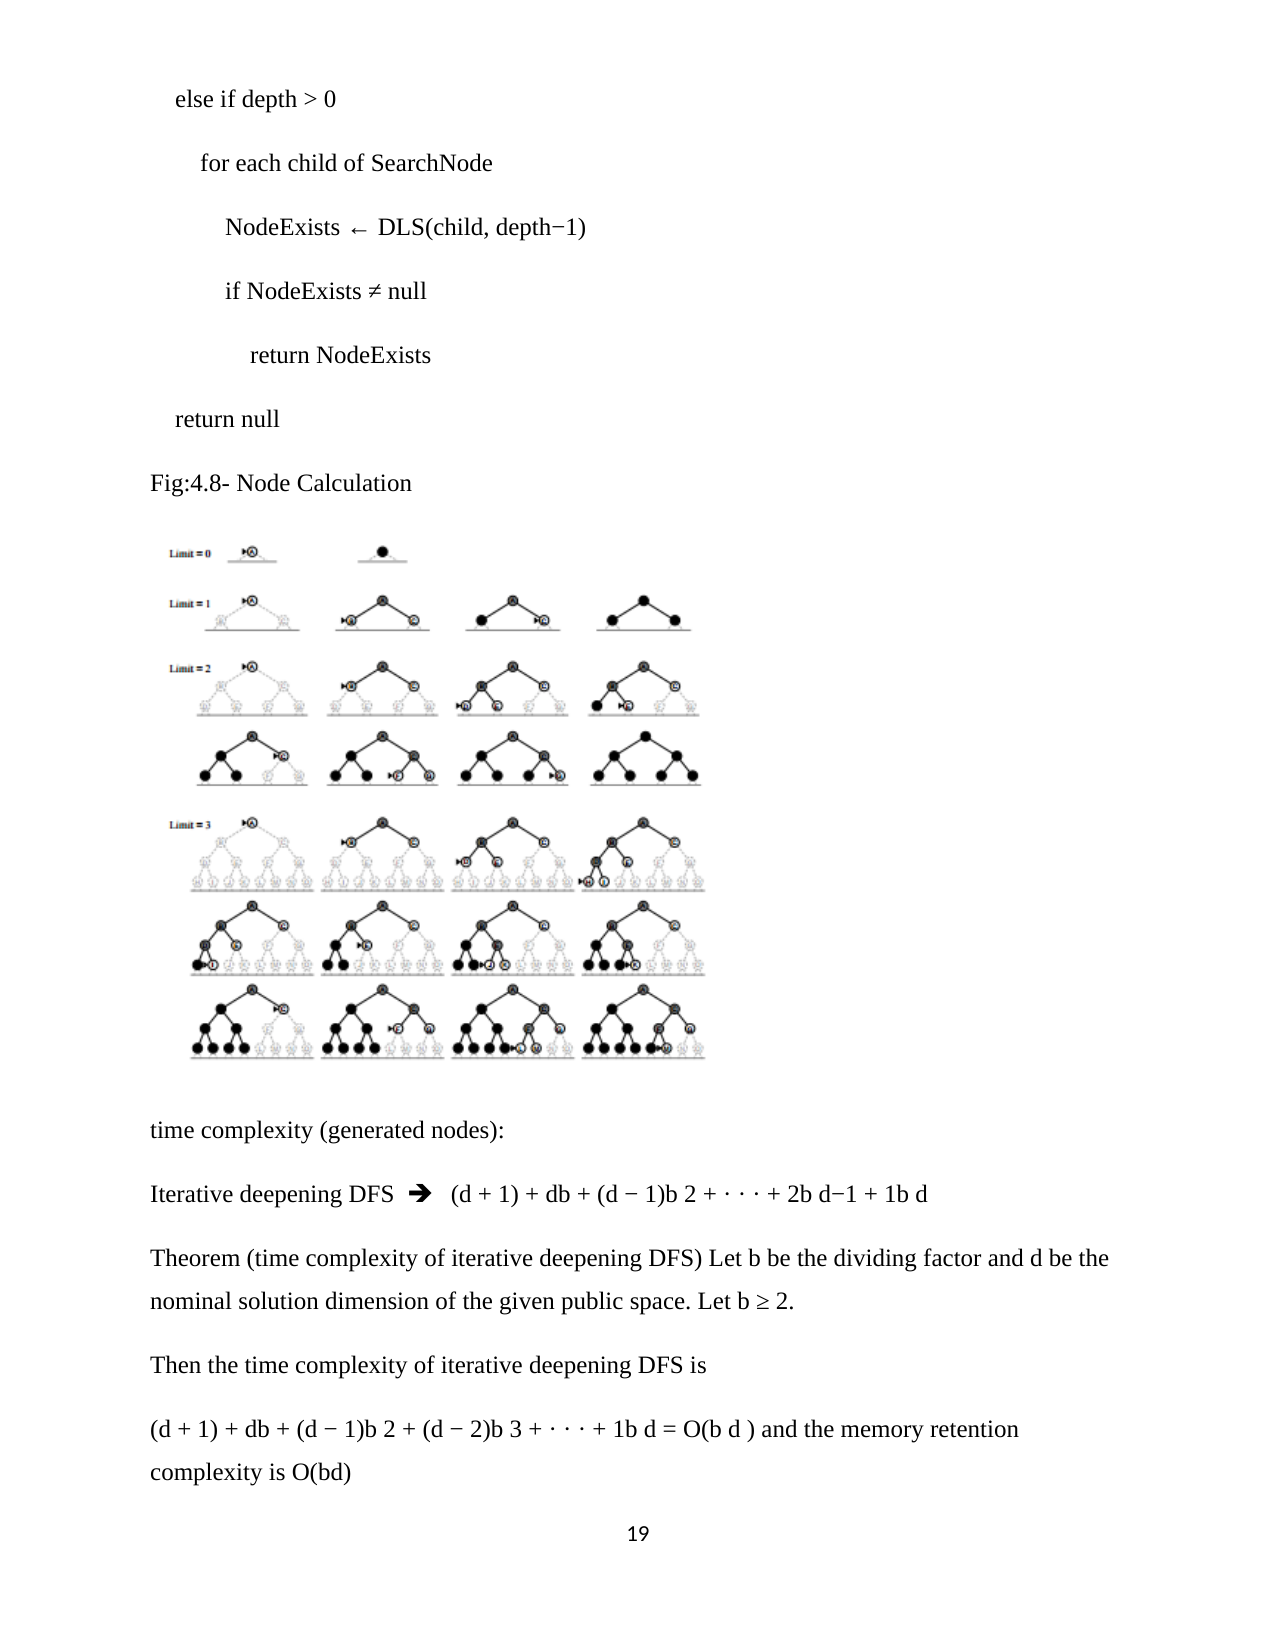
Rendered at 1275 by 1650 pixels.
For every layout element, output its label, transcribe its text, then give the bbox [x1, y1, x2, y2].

text if NodeExists ≠ null [150, 276, 1125, 305]
text Then the time complexity of iterative deepening DFS is [150, 1350, 1125, 1379]
text return NodeExists [150, 340, 1125, 369]
text time complexity (generated nodes): [150, 1115, 1125, 1144]
text Iterative deepening DFS (d + 1) + db + (d − 1)b 2 + · · · + 2b d−1 + 1b d [150, 1179, 1125, 1208]
text Theorem (time complexity of iterative deepening DFS) Let b be the dividing factor and d be the nominal solution dimension of the given public space. Let b ≥ 2. [150, 1243, 1125, 1315]
text for each child of SearchNode [150, 148, 1125, 177]
text return null [150, 404, 1125, 433]
picture [150, 532, 741, 1081]
text NodeExists ← DLS(child, depth−1) [150, 212, 1125, 241]
text else if depth > 0 [150, 84, 1125, 113]
text (d + 1) + db + (d − 1)b 2 + (d − 2)b 3 + · · · + 1b d = O(b d ) and the memory retention complexity is O(bd) [150, 1414, 1125, 1486]
text Fig:4.8- Node Calculation [150, 468, 1125, 497]
